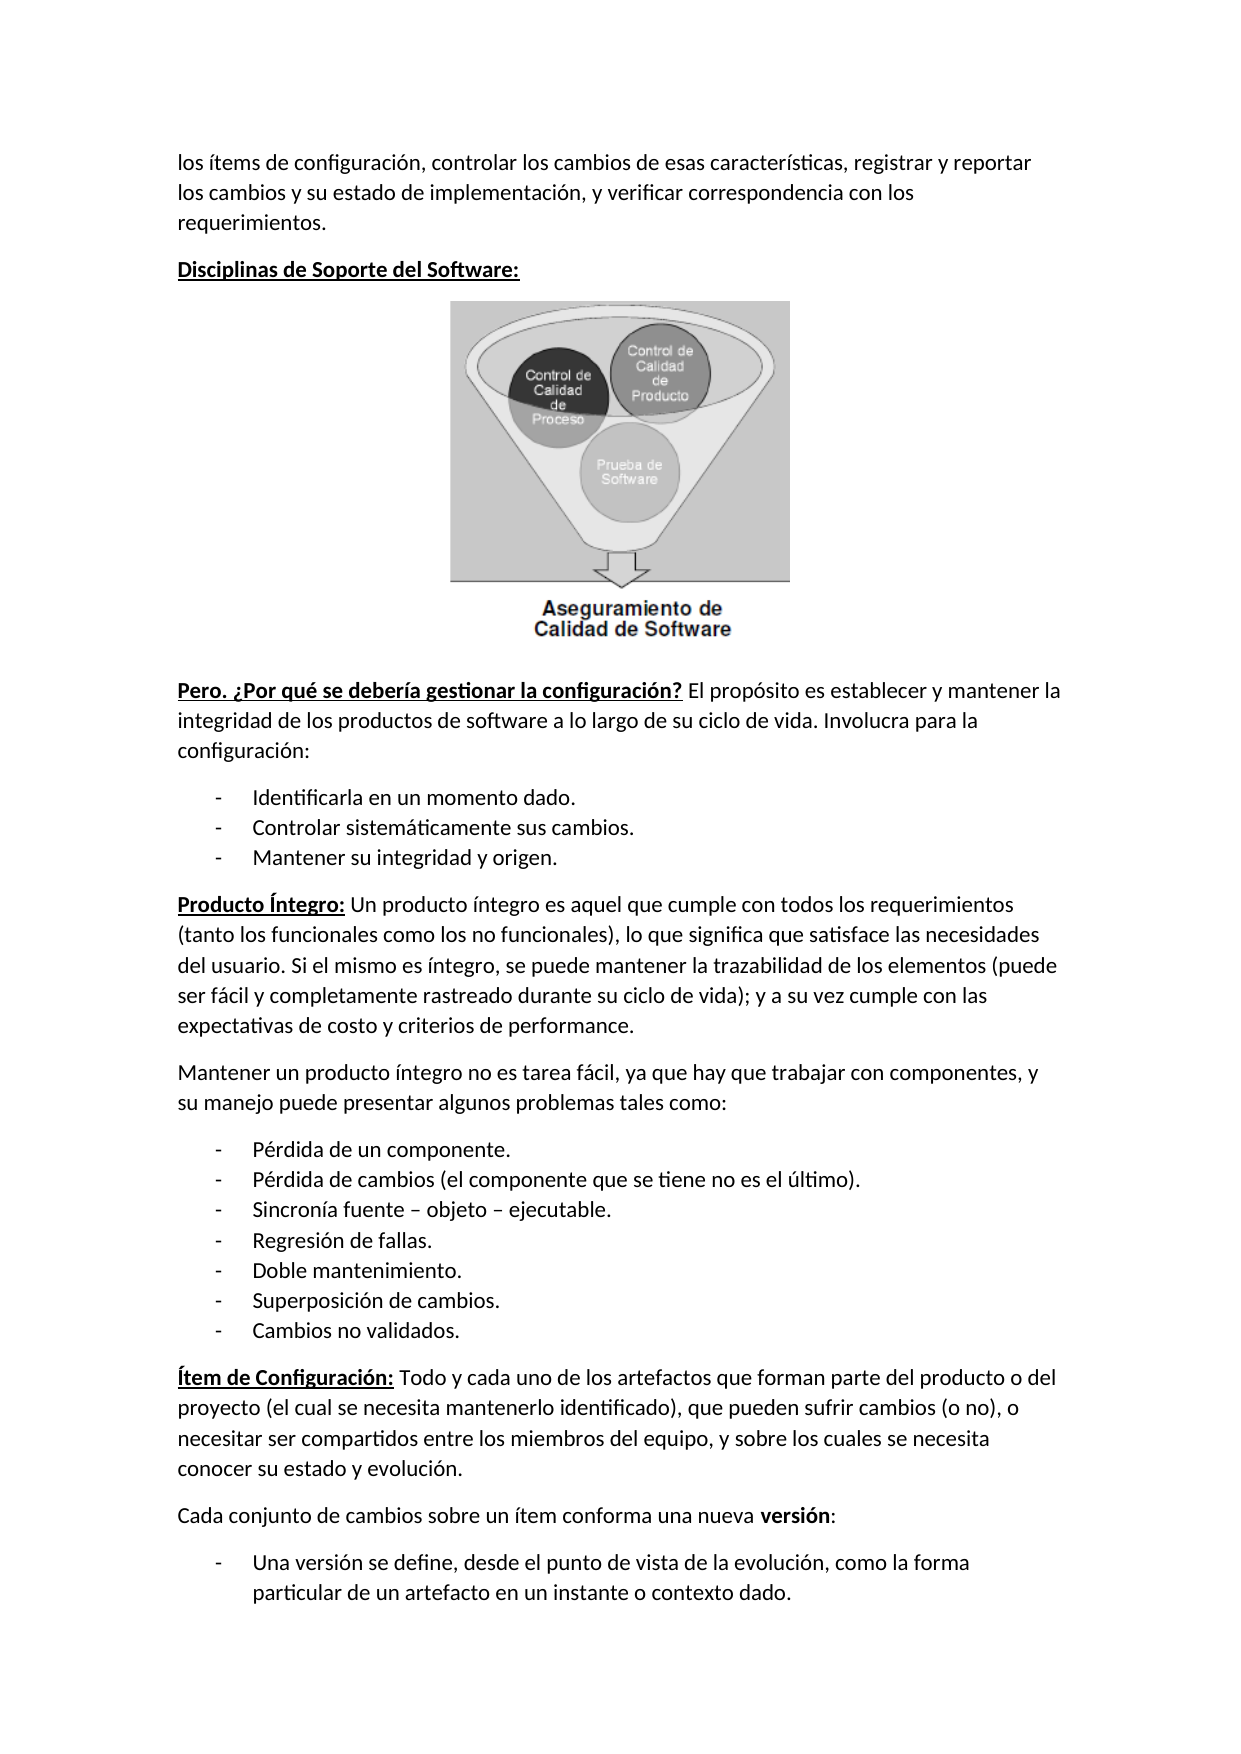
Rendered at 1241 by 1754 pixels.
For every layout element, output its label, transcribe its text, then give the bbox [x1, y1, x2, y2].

list Regresión de fallas. [215, 1226, 1063, 1254]
list Cambios no validados. [215, 1316, 1063, 1344]
text Cada conjunto de cambios sobre un ítem conforma una nueva versión: [177, 1501, 1063, 1529]
list Mantener su integridad y origen. [215, 843, 1063, 872]
text Mantener un producto íntegro no es tarea fácil, ya que hay que trabajar con componentes, y su manejo puede presentar algunos problemas tales como: [177, 1058, 1063, 1116]
list Sincronía fuente – objeto – ejecutable. [215, 1196, 1063, 1224]
list Pérdida de cambios (el componente que se tiene no es el último). [215, 1165, 1063, 1193]
list Superposición de cambios. [215, 1286, 1063, 1314]
list Identificarla en un momento dado. [215, 783, 1063, 811]
list Pérdida de un componente. [215, 1135, 1063, 1163]
text Pero. ¿Por qué se debería gestionar la configuración? El propósito es establecer y mantener la integridad de los productos de software a lo largo de su ciclo de vida. Involucra para la configuración: [177, 676, 1063, 764]
picture [450, 301, 790, 657]
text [177, 148, 1063, 236]
text Ítem de Configuración: Todo y cada uno de los artefactos que forman parte del producto o del proyecto (el cual se necesita mantenerlo identificado), que pueden sufrir cambios (o no), o necesitar ser compartidos entre los miembros del equipo, y sobre los cuales se necesita conocer su estado y evolución. [177, 1363, 1063, 1482]
text Producto Íntegro: Un producto íntegro es aquel que cumple con todos los requerimientos (tanto los funcionales como los no funcionales), lo que significa que satisface las necesidades del usuario. Si el mismo es íntegro, se puede mantener la trazabilidad de los elementos (puede ser fácil y completamente rastreado durante su ciclo de vida); y a su vez cumple con las expectativas de costo y criterios de performance. [177, 890, 1063, 1039]
list Doble mantenimiento. [215, 1256, 1063, 1284]
text Disciplinas de Soporte del Software: [177, 255, 1063, 283]
list Una versión se define, desde el punto de vista de la evolución, como la forma particular de un artefacto en un instante o contexto dado. [215, 1548, 1063, 1606]
list Controlar sistemáticamente sus cambios. [215, 813, 1063, 841]
